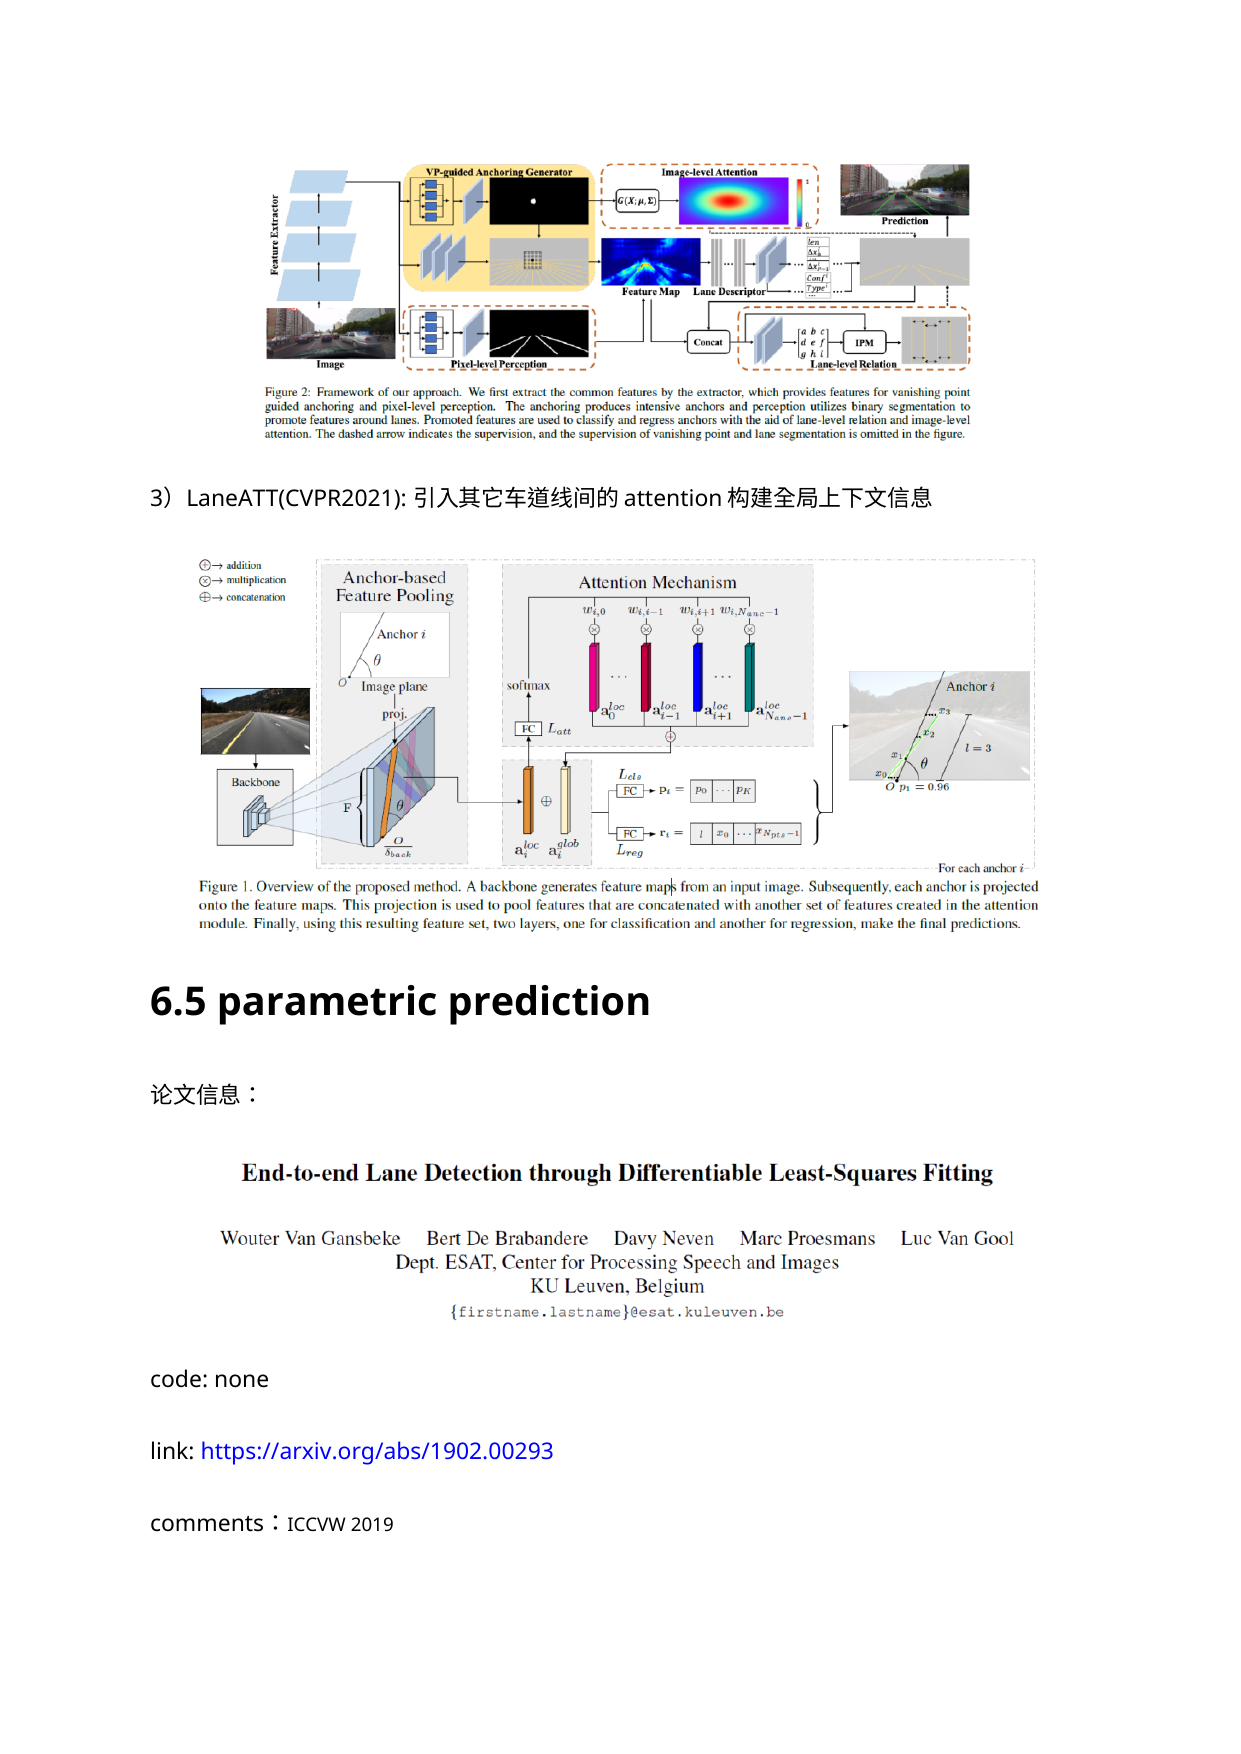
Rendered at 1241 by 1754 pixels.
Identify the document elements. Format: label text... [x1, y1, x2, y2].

picture [261, 150, 979, 442]
text 3）LaneATT(CVPR2021): 引入其它车道线间的attention构建全局上下文信息 [150, 482, 1090, 513]
subtitle 6.5 parametric prediction [150, 973, 1090, 1027]
text comments：ICCVW 2019 [150, 1507, 1090, 1538]
text 论文信息： [150, 1079, 1090, 1111]
picture [193, 554, 1047, 933]
text link: https://arxiv.org/abs/1902.00293 [150, 1435, 1090, 1466]
picture [210, 1151, 1030, 1323]
text code: none [150, 1363, 1090, 1394]
